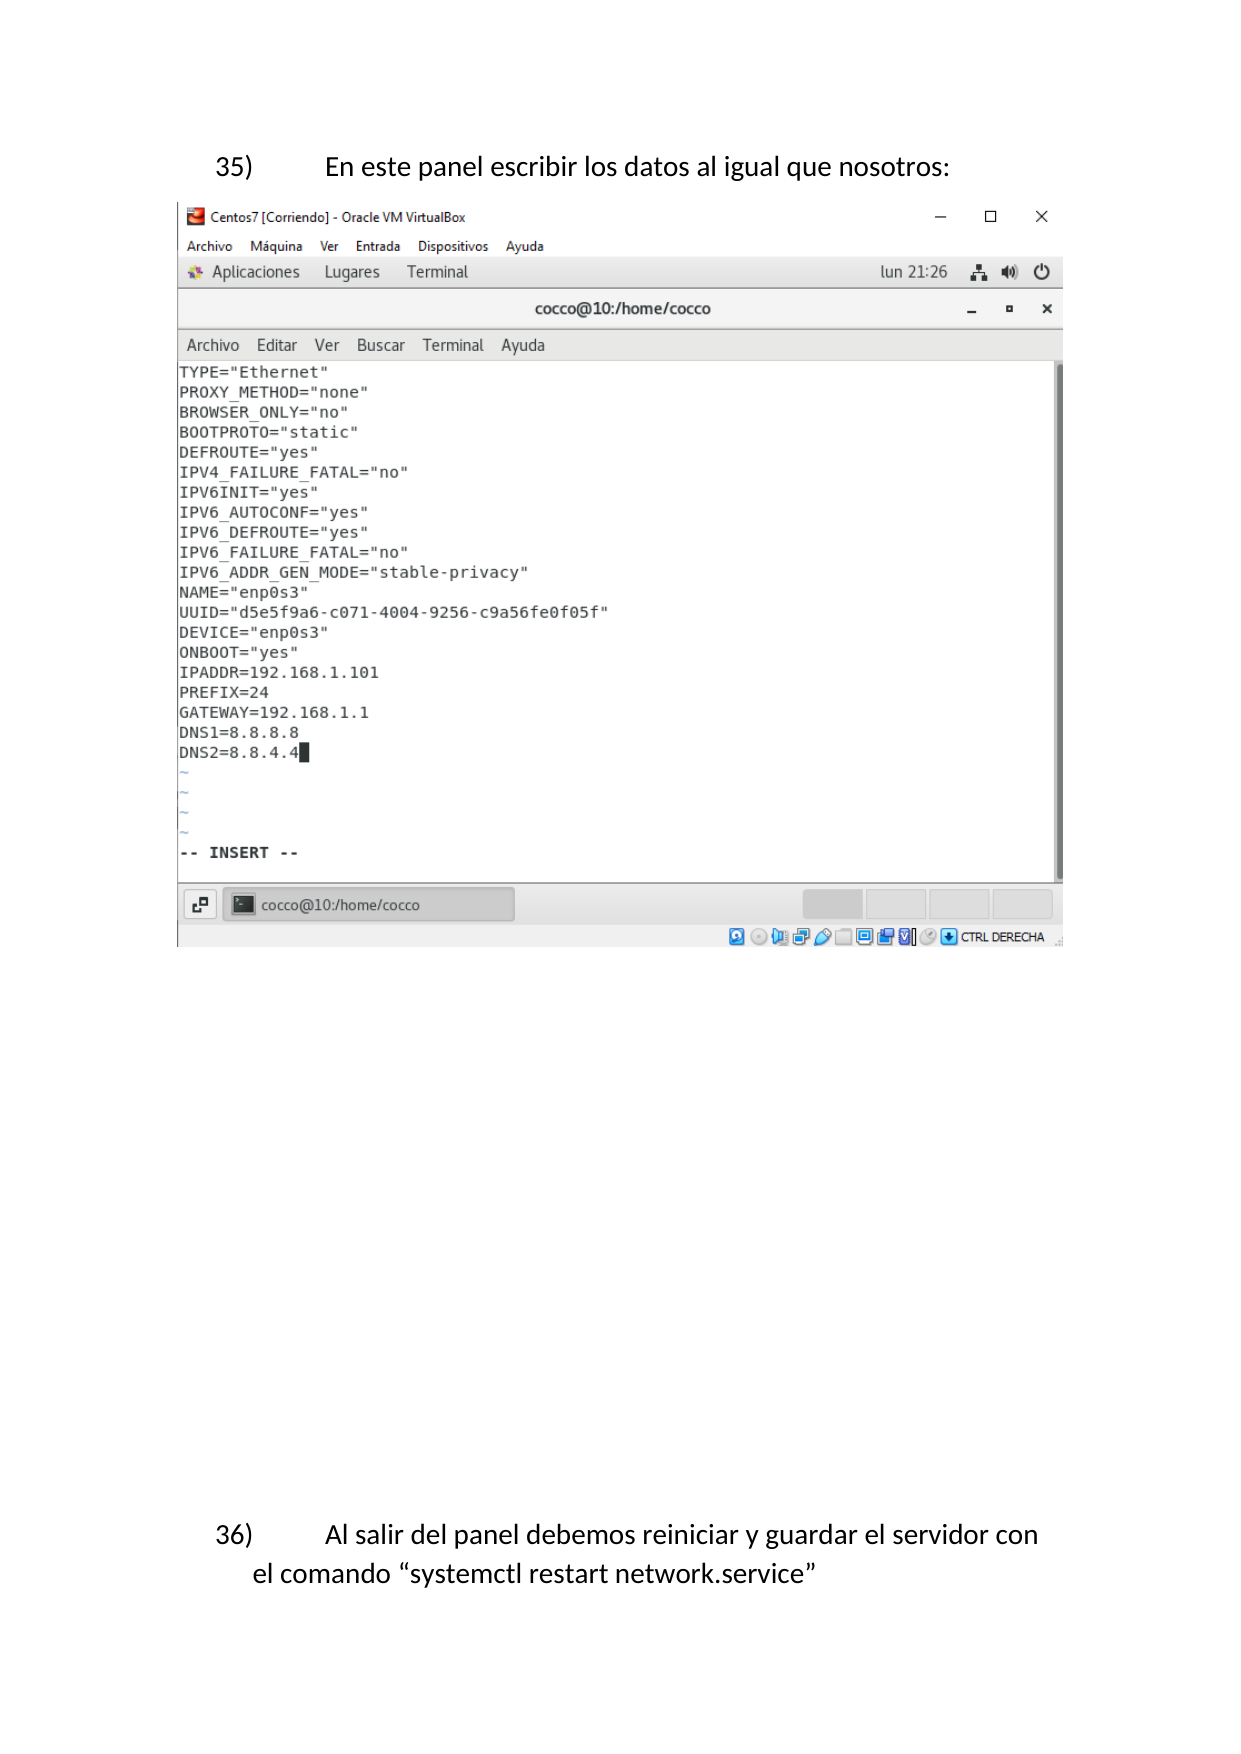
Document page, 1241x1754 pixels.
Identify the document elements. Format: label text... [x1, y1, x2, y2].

list Al salir del panel debemos reiniciar y guardar el servidor con el comando “systemctl restart network.service” [215, 1516, 1063, 1590]
picture [177, 202, 1063, 947]
list En este panel escribir los datos al igual que nosotros: [215, 148, 1063, 183]
